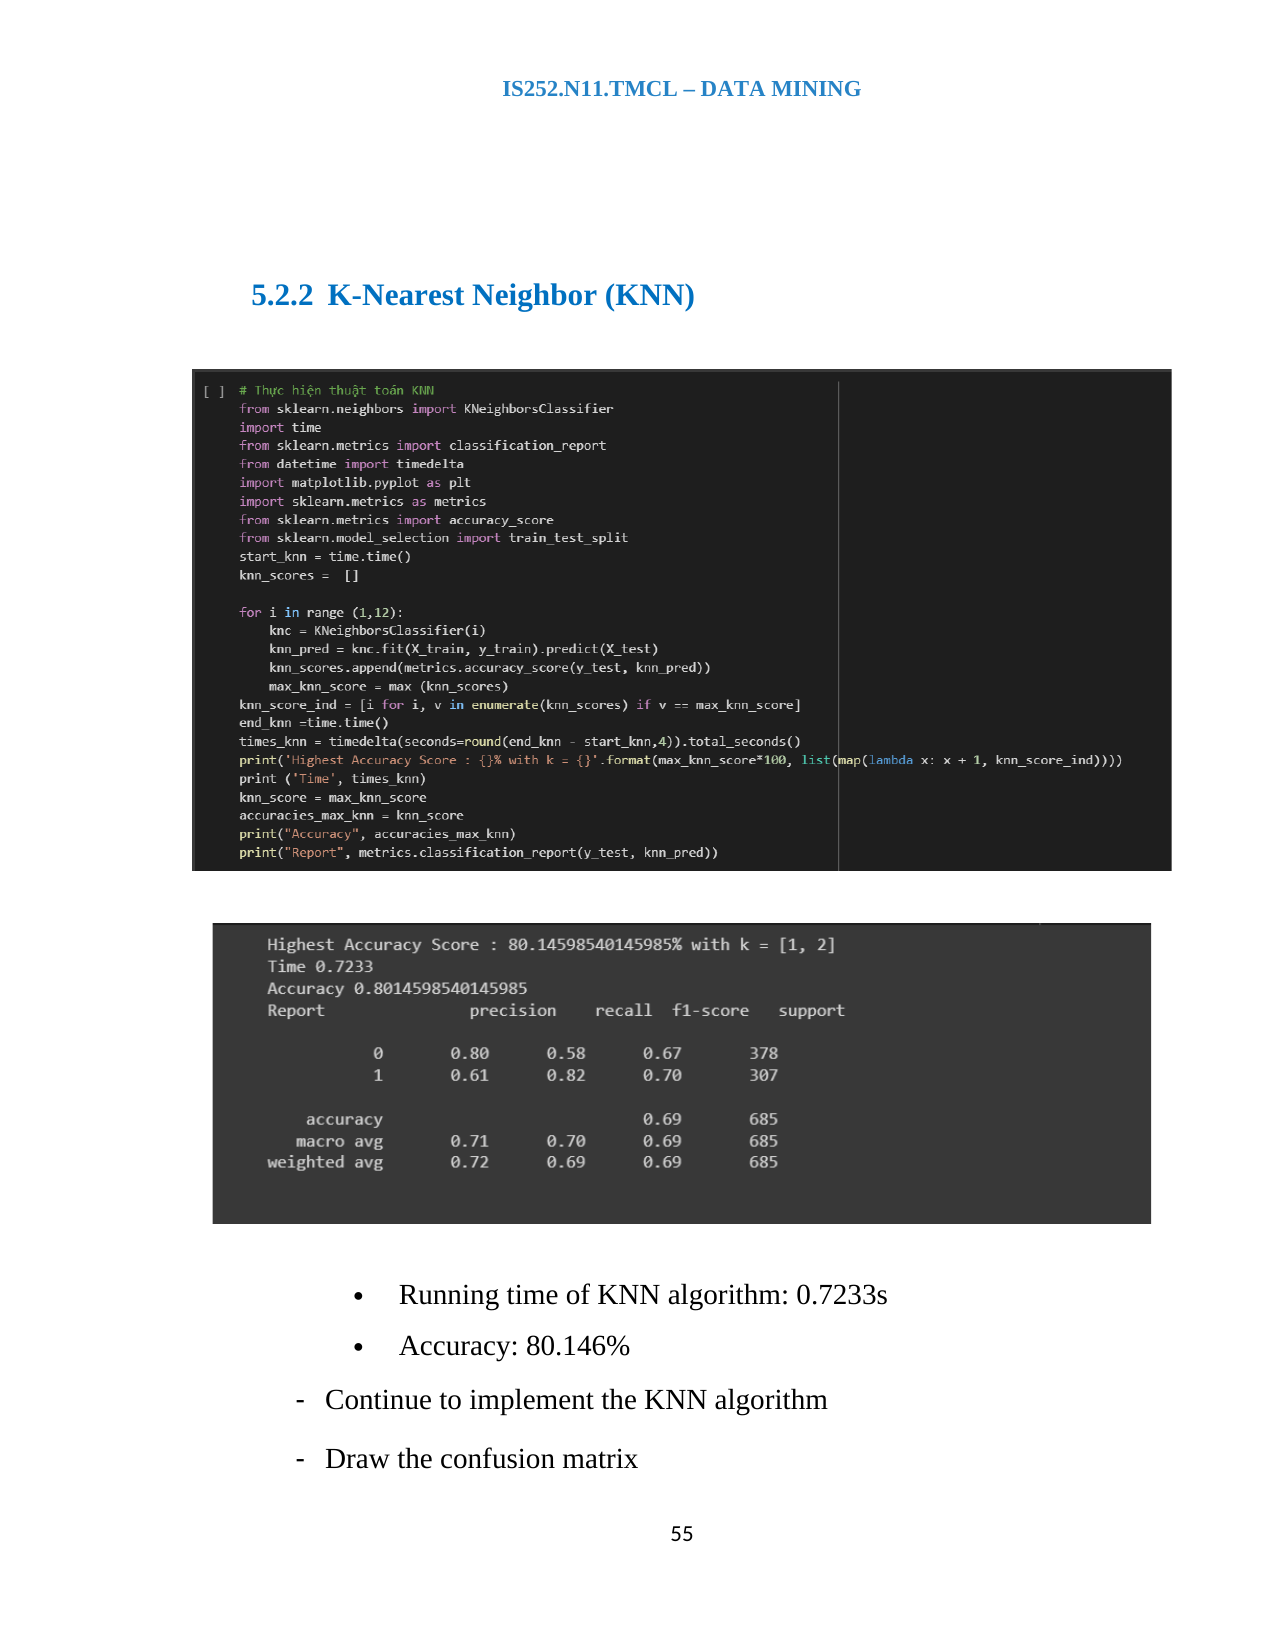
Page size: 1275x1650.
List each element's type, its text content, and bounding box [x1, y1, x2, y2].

list Draw the confusion matrix [295, 1437, 1186, 1477]
list K-Nearest Neighbor (KNN) [251, 276, 1186, 312]
list Continue to implement the KNN algorithm [295, 1378, 1186, 1418]
picture [192, 369, 1172, 871]
list Accuracy: 80.146% [354, 1328, 1186, 1361]
picture [212, 923, 1152, 1224]
list Running time of KNN algorithm: 0.7233s [354, 1277, 1186, 1311]
